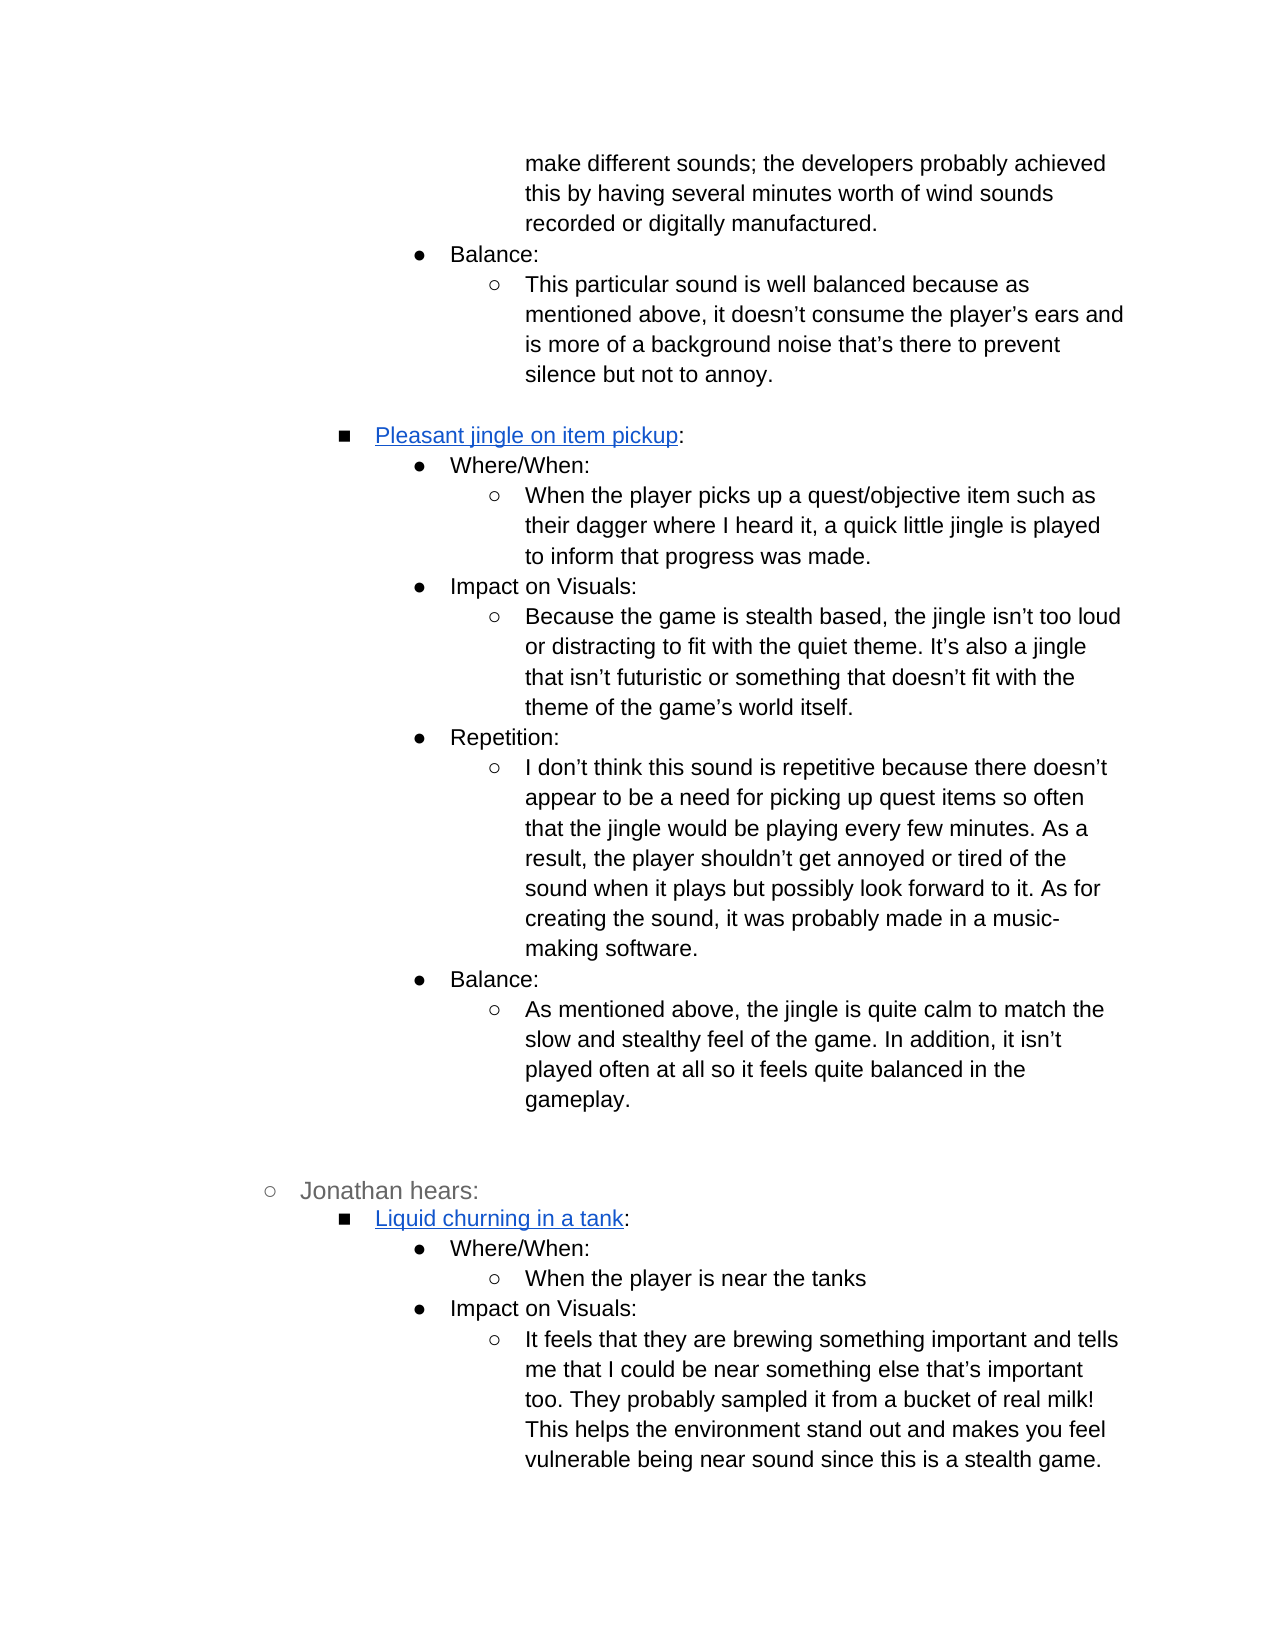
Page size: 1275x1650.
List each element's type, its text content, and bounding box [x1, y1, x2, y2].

list Because the game is stealth based, the jingle isn’t too loud or distracting to fit with the quiet theme. It’s also a jingle that isn’t futuristic or something that doesn’t fit with the theme of the game’s world itself. [487, 603, 1125, 720]
list Impact on Visuals: [412, 1295, 1125, 1322]
list Impact on Visuals: [412, 573, 1125, 599]
list It feels that they are brewing something important and tells me that I could be near something else that’s important too. They probably sampled it from a bucket of real milk! This helps the environment stand out and makes you feel vulnerable being near sound since this is a stealth game. [487, 1326, 1125, 1473]
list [487, 150, 1125, 237]
list Repetition: [412, 724, 1125, 750]
list When the player is near the tanks [487, 1265, 1125, 1292]
subtitle Jonathan hears: [262, 1176, 1125, 1205]
list Pleasant jingle on item pickup: [337, 422, 1125, 448]
list When the player picks up a quest/objective item such as their dagger where I heard it, a quick little jingle is played to inform that progress was made. [487, 482, 1125, 569]
list I don’t think this sound is repetitive because there doesn’t appear to be a need for picking up quest items so often that the jingle would be playing every few minutes. As a result, the player shouldn’t get annoyed or tired of the sound when it plays but possibly look forward to it. As for creating the sound, it was probably made in a music-making software. [487, 754, 1125, 962]
list This particular sound is well balanced because as mentioned above, it doesn’t consume the player’s ears and is more of a background noise that’s there to prevent silence but not to annoy. [487, 271, 1125, 388]
list Liquid churning in a tank: [337, 1205, 1125, 1231]
list Balance: [412, 241, 1125, 267]
list Where/When: [412, 1235, 1125, 1261]
list Where/When: [412, 452, 1125, 478]
list As mentioned above, the jingle is quite calm to match the slow and stealthy feel of the game. In addition, it isn’t played often at all so it feels quite balanced in the gameplay. [487, 996, 1125, 1113]
list Balance: [412, 966, 1125, 992]
